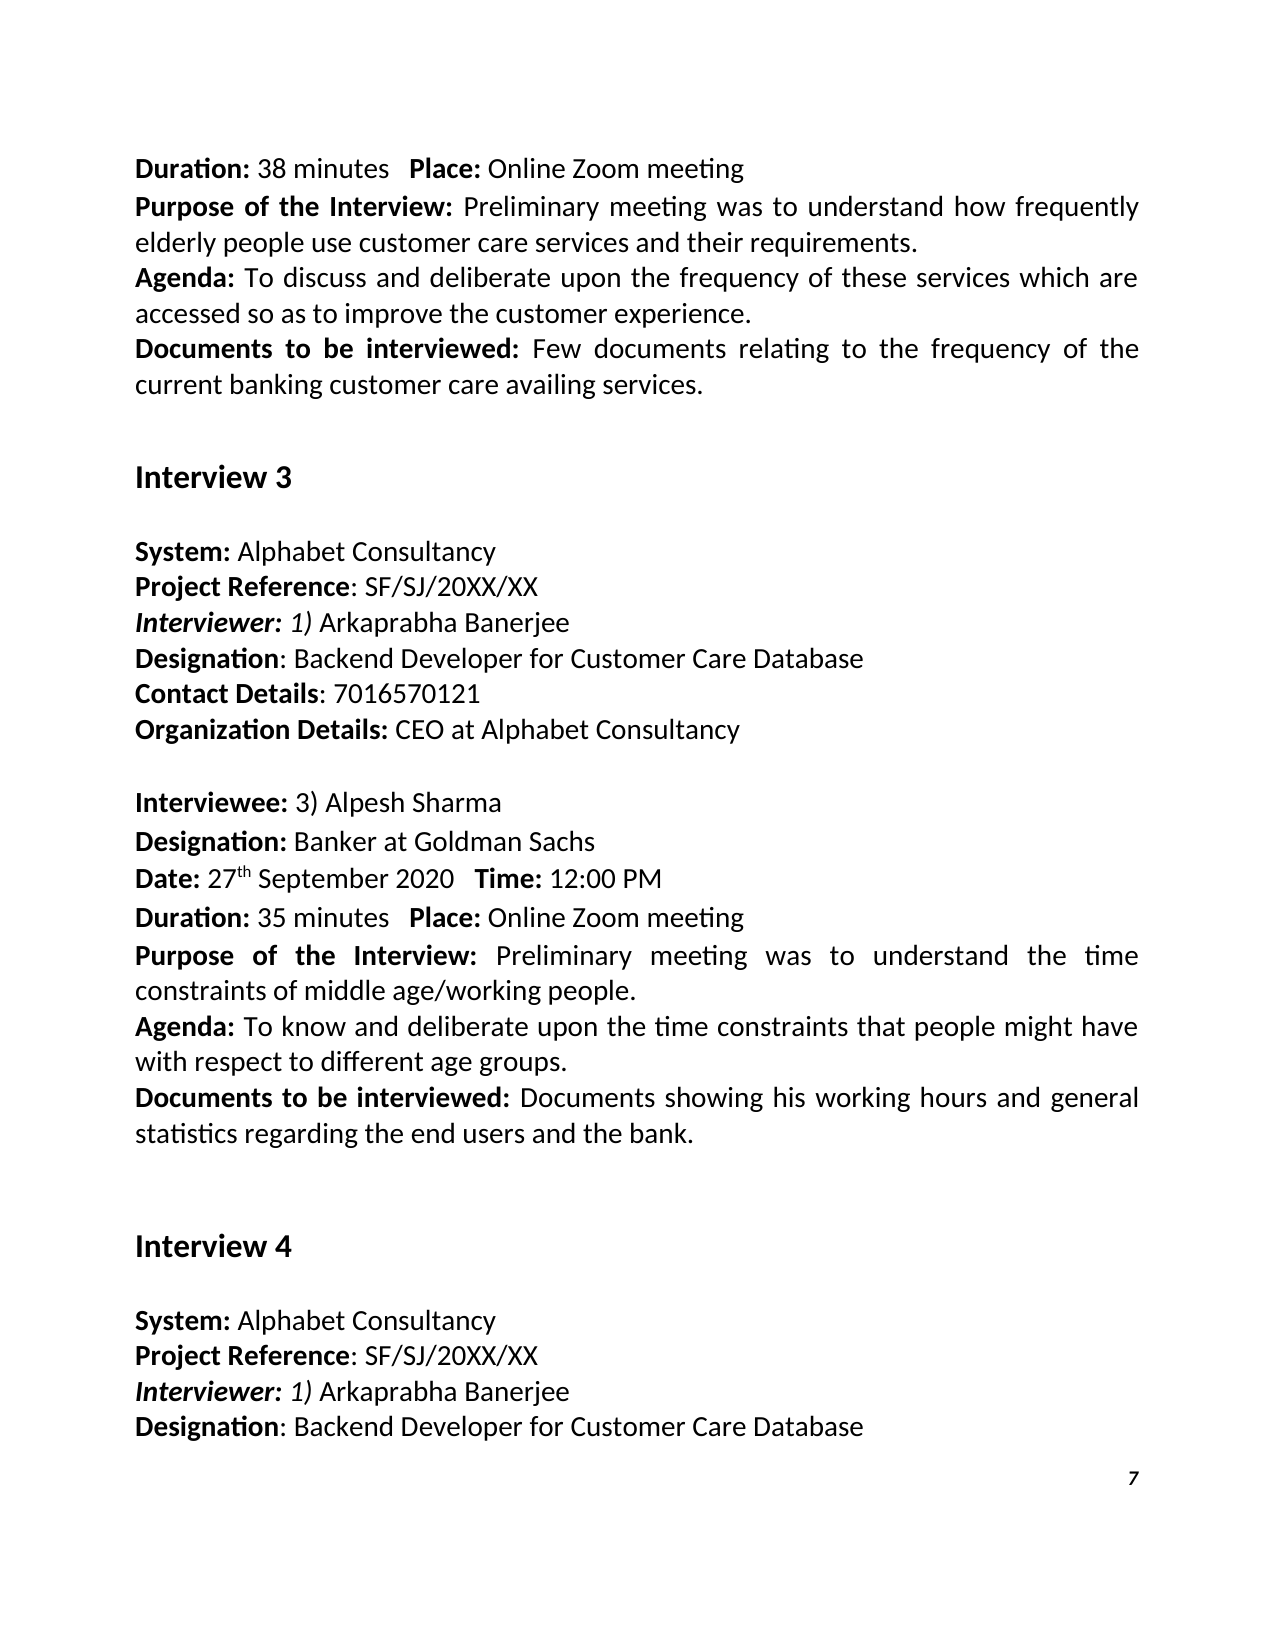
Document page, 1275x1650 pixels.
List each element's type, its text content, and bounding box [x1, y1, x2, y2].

list Documents to be interviewed: Few documents relating to the frequency of the current banking customer care availing services. [135, 331, 1140, 402]
text System: Alphabet Consultancy [135, 1302, 1140, 1337]
list Agenda: To know and deliberate upon the time constraints that people might have with respect to different age groups. [135, 1008, 1140, 1079]
text Interviewer: 1) Arkaprabha Banerjee [135, 1373, 1140, 1408]
text Interview 4 [135, 1225, 1140, 1265]
text Designation: Backend Developer for Customer Care Database [135, 1408, 1140, 1444]
text Date: 27th September 2020 Time: 12:00 PM [135, 861, 1140, 896]
list Purpose of the Interview: Preliminary meeting was to understand how frequently elderly people use customer care services and their requirements. [135, 188, 1140, 259]
text Designation: Banker at Goldman Sachs [135, 823, 1140, 858]
text Designation: Backend Developer for Customer Care Database [135, 640, 1140, 675]
list Agenda: To discuss and deliberate upon the frequency of these services which are accessed so as to improve the customer experience. [135, 259, 1140, 331]
list Purpose of the Interview: Preliminary meeting was to understand the time constraints of middle age/working people. [135, 937, 1140, 1008]
text Project Reference: SF/SJ/20XX/XX [135, 1337, 1140, 1373]
text Duration: 35 minutes Place: Online Zoom meeting [135, 899, 1140, 934]
text Interview 3 [135, 456, 1140, 497]
text System: Alphabet Consultancy [135, 533, 1140, 568]
list Documents to be interviewed: Documents showing his working hours and general statistics regarding the end users and the bank. [135, 1079, 1140, 1150]
text Contact Details: 7016570121 [135, 675, 1140, 711]
text Organization Details: CEO at Alphabet Consultancy [135, 711, 1140, 747]
text Project Reference: SF/SJ/20XX/XX [135, 568, 1140, 604]
text Duration: 38 minutes Place: Online Zoom meeting [135, 150, 1140, 186]
text Interviewee: 3) Alpesh Sharma [135, 784, 1140, 820]
text Interviewer: 1) Arkaprabha Banerjee [135, 604, 1140, 640]
